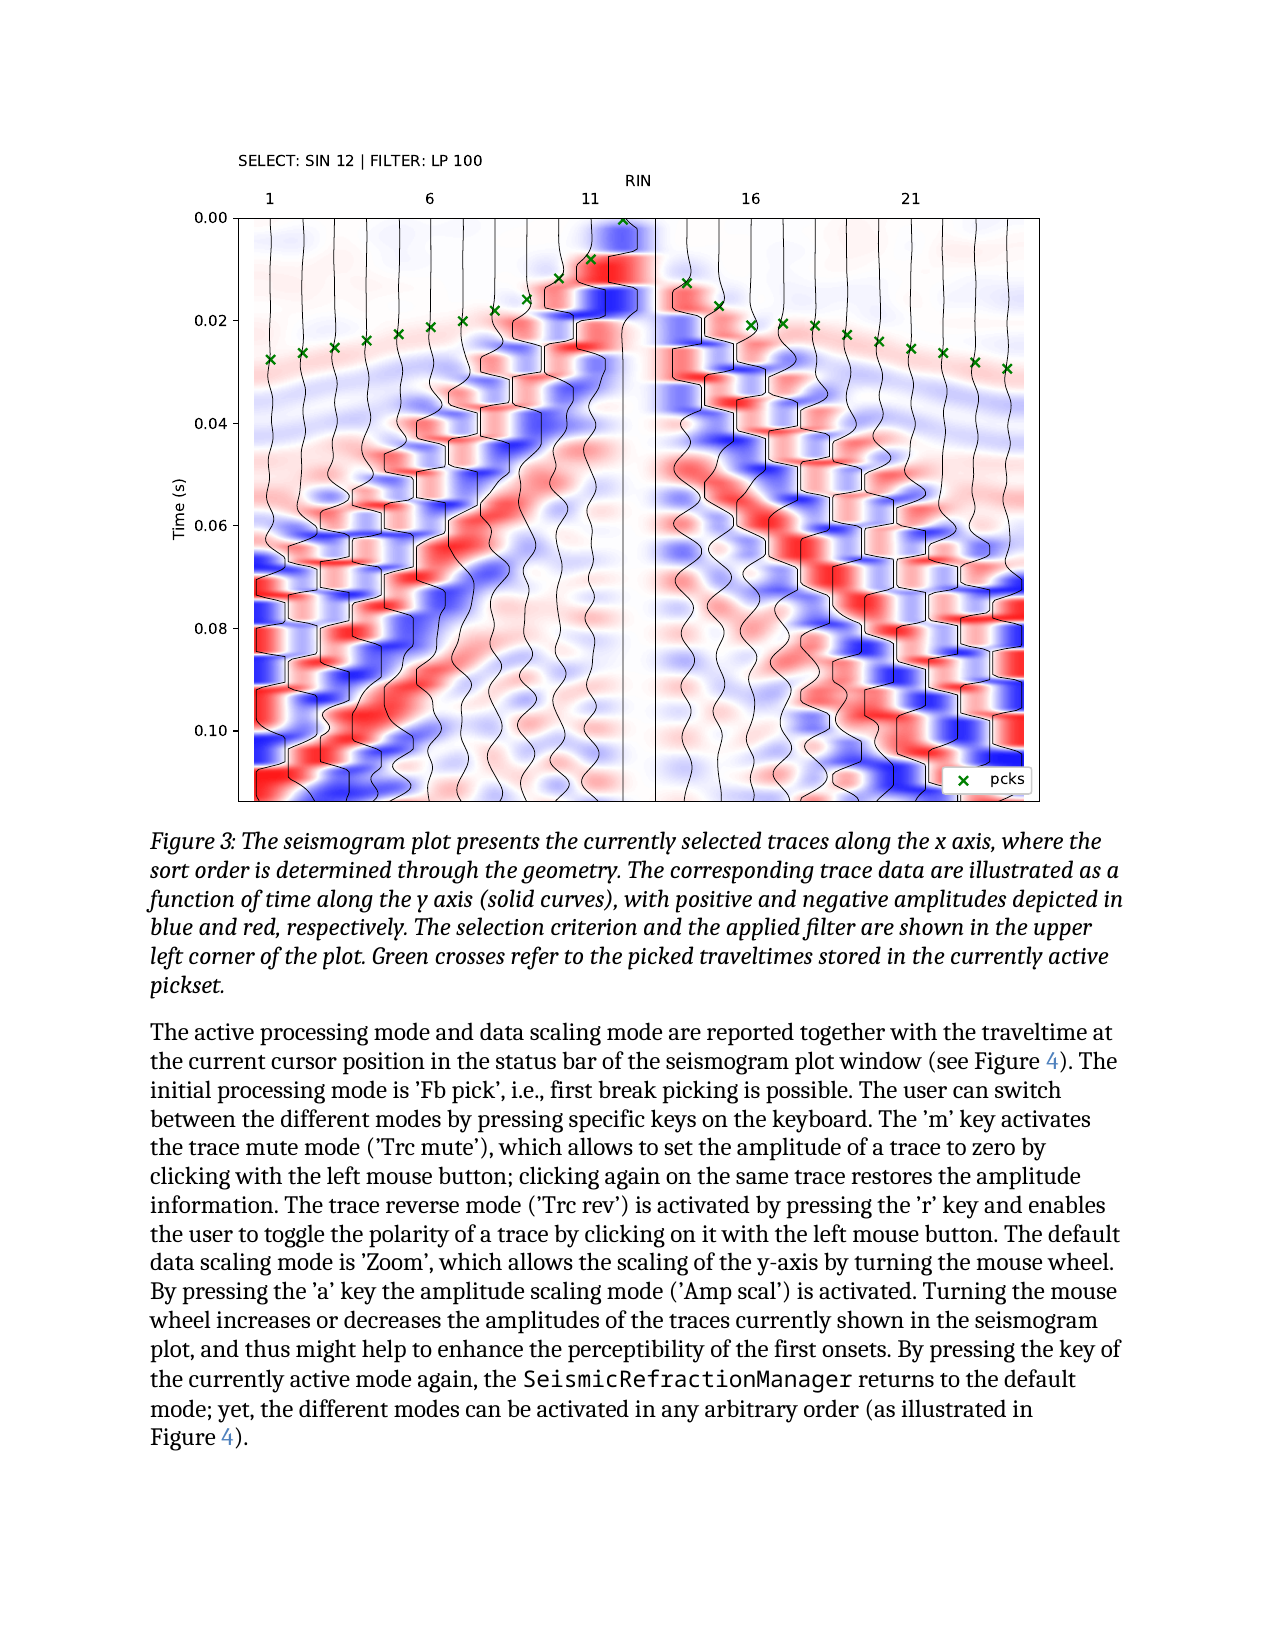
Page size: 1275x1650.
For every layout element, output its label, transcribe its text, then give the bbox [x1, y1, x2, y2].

text The active processing mode and data scaling mode are reported together with the traveltime at the current cursor position in the status bar of the seismogram plot window (see Figure 4). The initial processing mode is ’Fb pick’, i.e., first break picking is possible. The user can switch between the different modes by pressing specific keys on the keyboard. The ’m’ key activates the trace mute mode (’Trc mute’), which allows to set the amplitude of a trace to zero by clicking with the left mouse button; clicking again on the same trace restores the amplitude information. The trace reverse mode (’Trc rev’) is activated by pressing the ’r’ key and enables the user to toggle the polarity of a trace by clicking on it with the left mouse button. The default data scaling mode is ’Zoom’, which allows the scaling of the y-axis by turning the mouse wheel. By pressing the ’a’ key the amplitude scaling mode (’Amp scal’) is activated. Turning the mouse wheel increases or decreases the amplitudes of the traces currently shown in the seismogram plot, and thus might help to enhance the perceptibility of the first onsets. By pressing the key of the currently active mode again, the SeismicRefractionManager returns to the default mode; yet, the different modes can be activated in any arbitrary order (as illustrated in Figure 4). [150, 1018, 1125, 1452]
text Figure 3: The seismogram plot presents the currently selected traces along the x axis, where the sort order is determined through the geometry. The corresponding trace data are illustrated as a function of time along the y axis (solid curves), with positive and negative amplitudes depicted in blue and red, respectively. The selection criterion and the applied filter are shown in the upper left corner of the plot. Green crosses refer to the picked traveltimes stored in the currently active pickset. [150, 827, 1125, 999]
